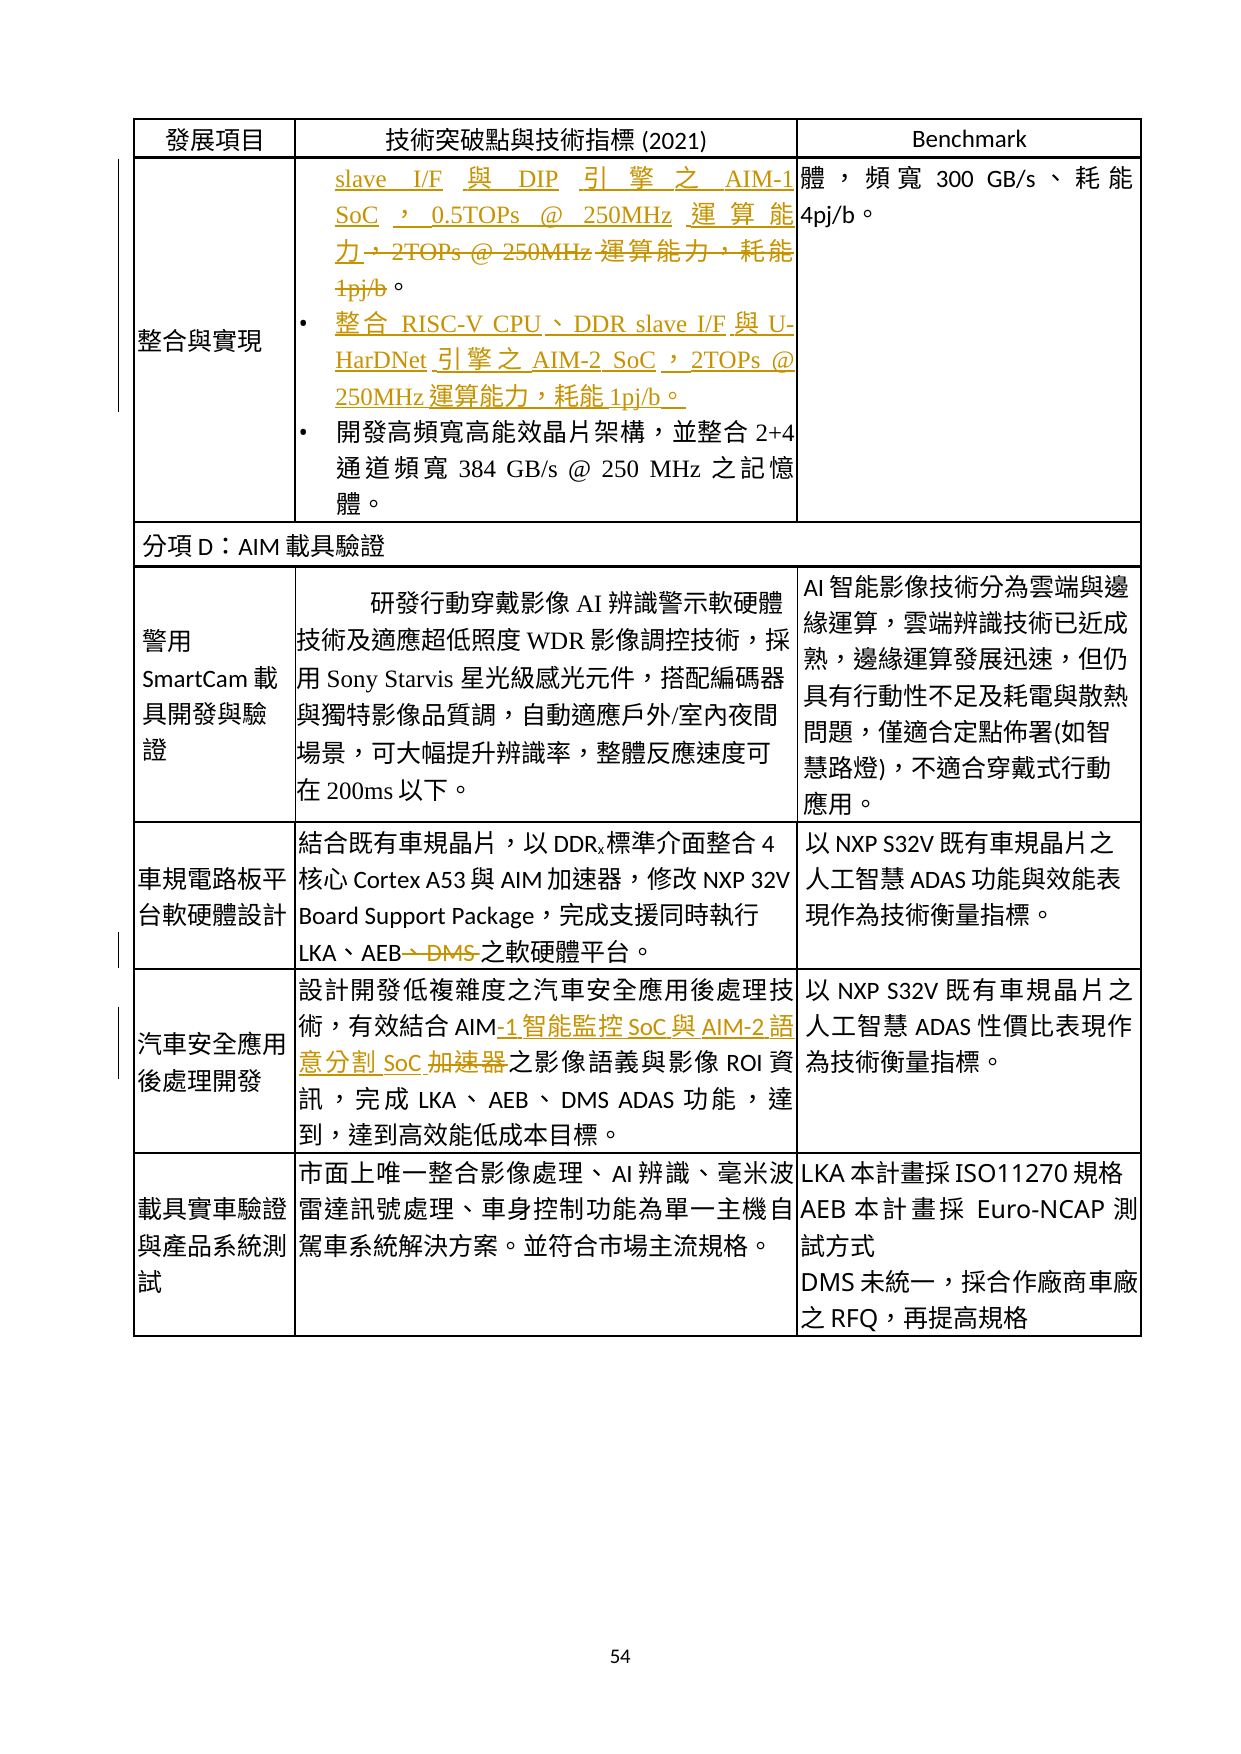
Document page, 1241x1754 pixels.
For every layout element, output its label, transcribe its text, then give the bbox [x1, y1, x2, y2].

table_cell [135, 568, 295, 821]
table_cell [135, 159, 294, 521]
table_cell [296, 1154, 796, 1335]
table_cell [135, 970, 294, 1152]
table_header 技術突破點與技術指標 (2021) [296, 120, 796, 156]
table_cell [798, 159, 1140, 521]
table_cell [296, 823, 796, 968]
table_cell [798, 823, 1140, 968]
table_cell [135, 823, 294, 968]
table_header Benchmark [798, 120, 1140, 156]
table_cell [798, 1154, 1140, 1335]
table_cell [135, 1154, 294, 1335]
table_header 發展項目 [135, 120, 294, 156]
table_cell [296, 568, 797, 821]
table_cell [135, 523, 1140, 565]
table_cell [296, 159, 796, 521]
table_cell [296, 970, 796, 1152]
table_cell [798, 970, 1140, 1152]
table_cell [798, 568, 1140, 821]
